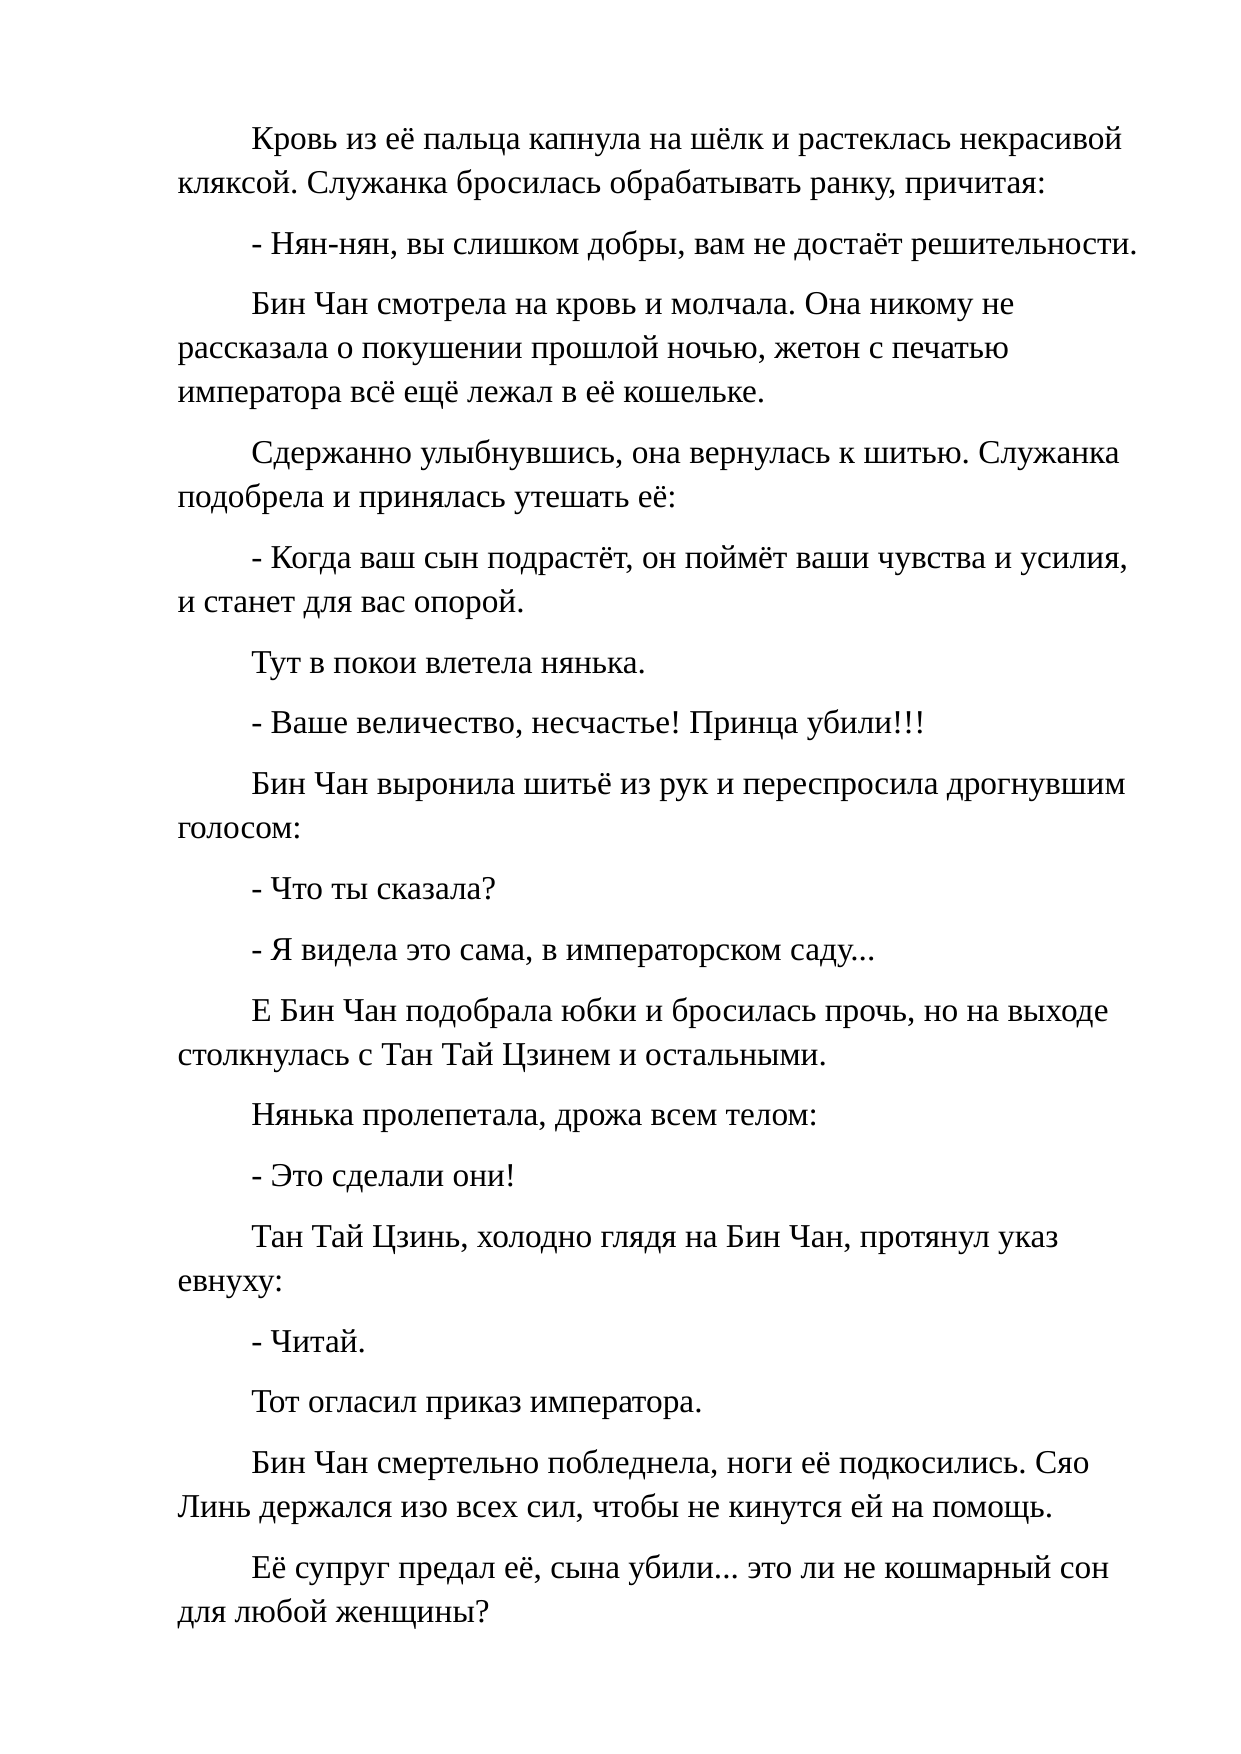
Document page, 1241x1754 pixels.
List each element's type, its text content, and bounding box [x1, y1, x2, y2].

text Кровь из её пальца капнула на шёлк и растеклась некрасивой кляксой. Служанка бросилась обрабатывать ранку, причитая: [177, 118, 1152, 201]
text - Когда ваш сын подрастёт, он поймёт ваши чувства и усилия, и станет для вас опорой. [177, 537, 1152, 620]
text Сдержанно улыбнувшись, она вернулась к шитью. Служанка подобрела и принялась утешать её: [177, 432, 1152, 515]
text Бин Чан смотрела на кровь и молчала. Она никому не рассказала о покушении прошлой ночью, жетон с печатью императора всё ещё лежал в её кошельке. [177, 284, 1152, 410]
text Е Бин Чан подобрала юбки и бросилась прочь, но на выходе столкнулась с Тан Тай Цзинем и остальными. [177, 990, 1152, 1072]
text - Я видела это сама, в императорском саду... [177, 929, 1152, 967]
text Бин Чан смертельно побледнела, ноги её подкосились. Сяо Линь держался изо всех сил, чтобы не кинутся ей на помощь. [177, 1442, 1152, 1525]
text - Что ты сказала? [177, 868, 1152, 907]
text Тан Тай Цзинь, холодно глядя на Бин Чан, протянул указ евнуху: [177, 1216, 1152, 1298]
text Бин Чан выронила шитьё из рук и переспросила дрогнувшим голосом: [177, 763, 1152, 846]
text - Ваше величество, несчастье! Принца убили!!! [177, 703, 1152, 741]
text Её супруг предал её, сына убили... это ли не кошмарный сон для любой женщины? [177, 1547, 1152, 1629]
text - Нян-нян, вы слишком добры, вам не достаёт решительности. [177, 223, 1152, 261]
text - Это сделали они! [177, 1155, 1152, 1194]
text Нянька пролепетала, дрожа всем телом: [177, 1094, 1152, 1133]
text Тот огласил приказ императора. [177, 1382, 1152, 1420]
text - Читай. [177, 1321, 1152, 1359]
text Тут в покои влетела нянька. [177, 642, 1152, 680]
